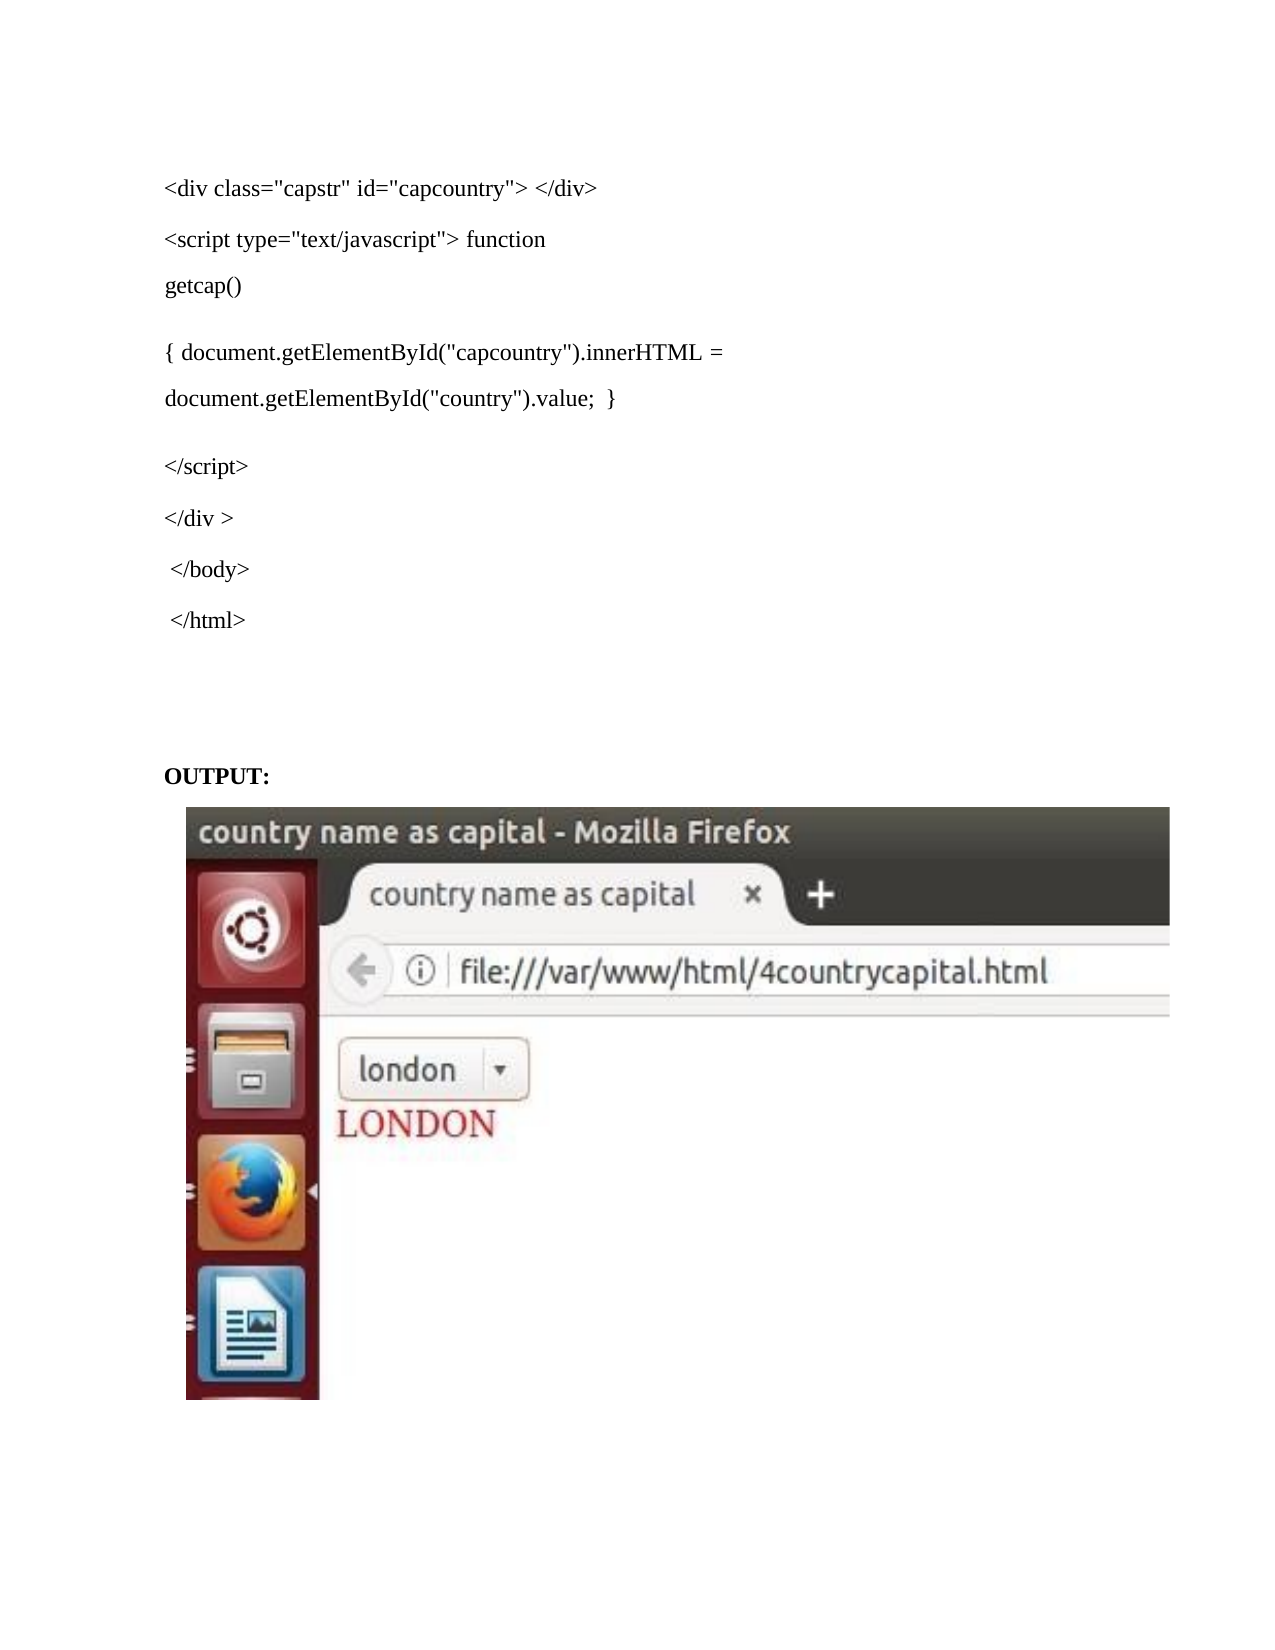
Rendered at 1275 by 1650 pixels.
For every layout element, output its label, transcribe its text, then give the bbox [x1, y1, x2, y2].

text <div class="capstr" id="capcountry"> </div> [163, 174, 1185, 201]
subtitle OUTPUT: [163, 762, 1185, 790]
text </html> [169, 606, 1185, 634]
text </script> [163, 452, 1185, 480]
text </body> [169, 555, 1185, 582]
text <script type="text/javascript"> function getcap() [163, 225, 552, 299]
picture [186, 807, 1170, 1400]
text { document.getElementById("capcountry").innerHTML = document.getElementById("country").value; } [163, 338, 1139, 412]
text </div > [163, 504, 1185, 531]
